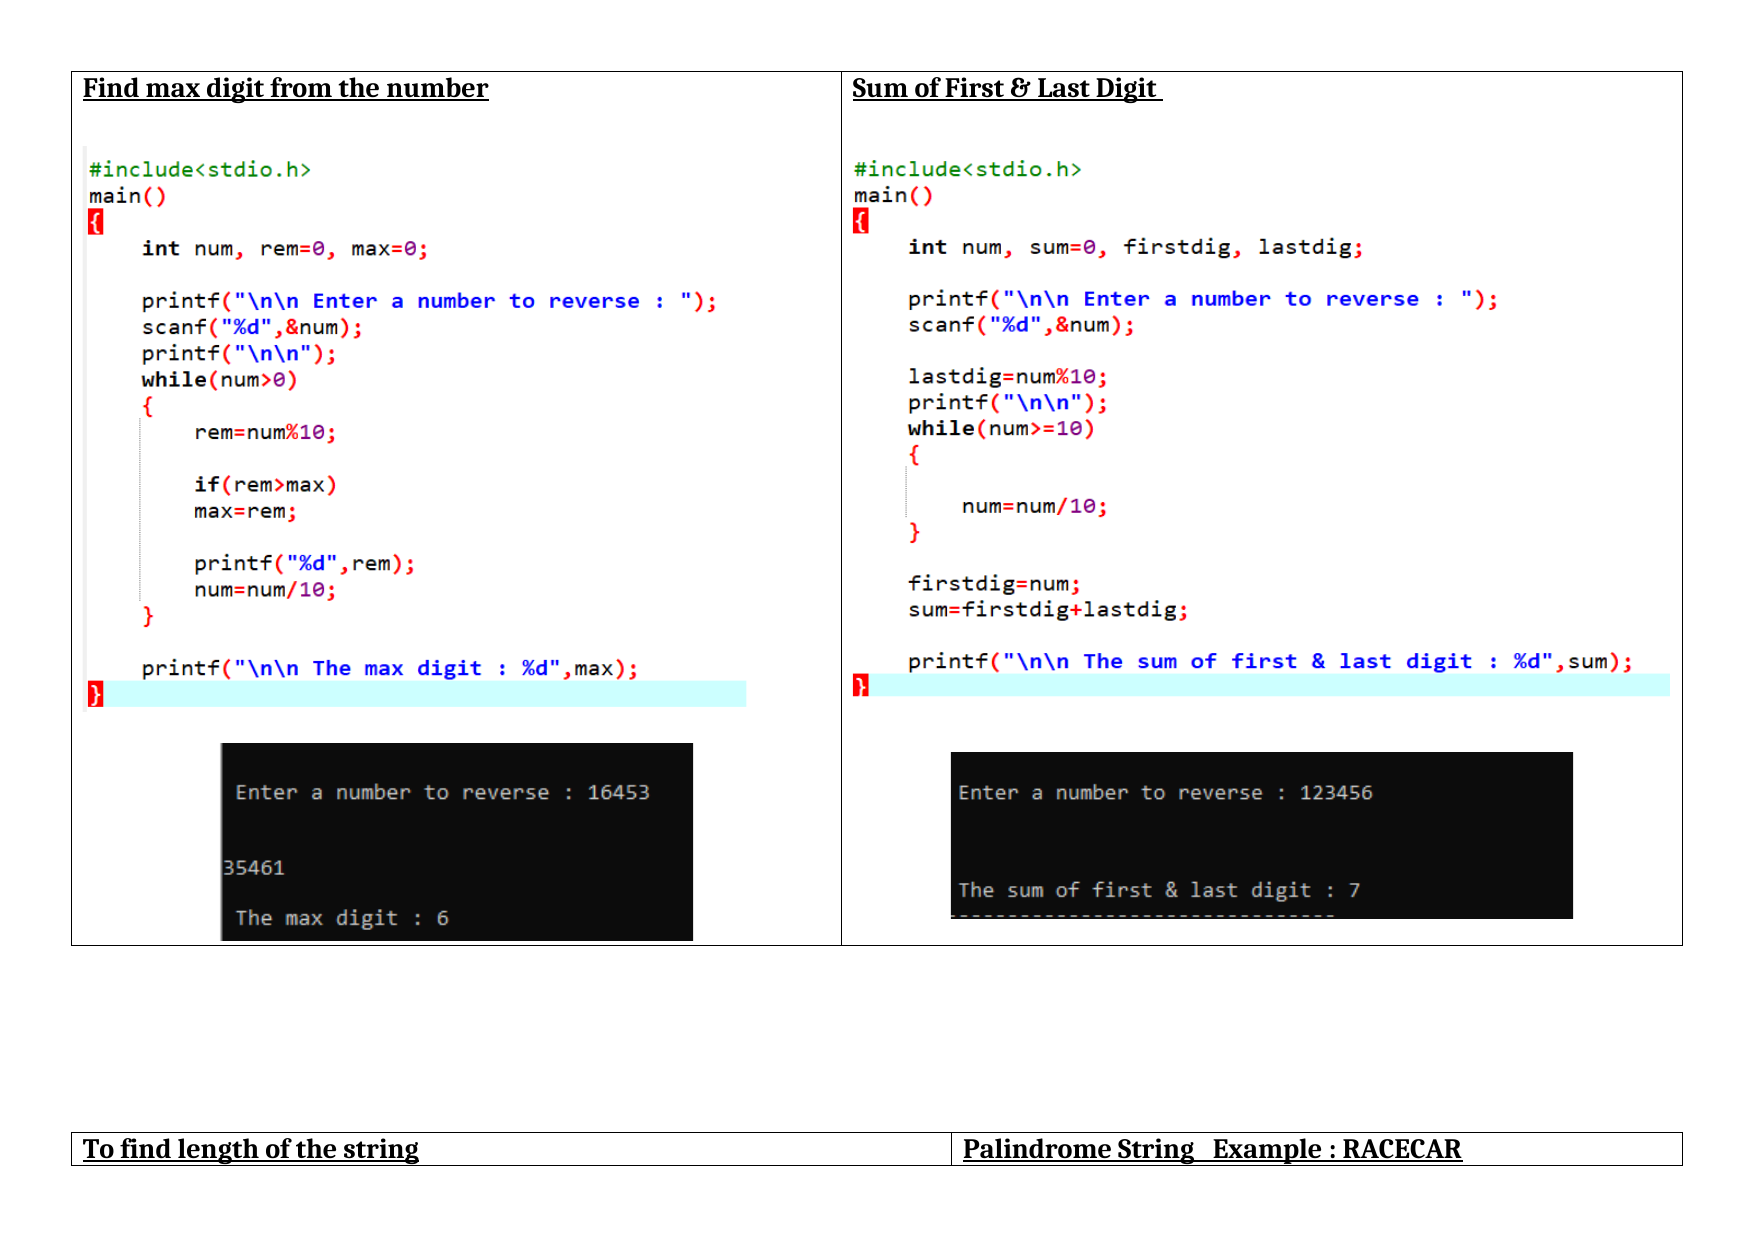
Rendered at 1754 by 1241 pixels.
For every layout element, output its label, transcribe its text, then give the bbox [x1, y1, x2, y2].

picture [950, 752, 1574, 919]
picture [219, 743, 694, 941]
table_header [72, 1133, 951, 1165]
picture [82, 146, 747, 712]
picture [852, 146, 1670, 698]
table_header Find max digit from the number [72, 72, 841, 945]
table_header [952, 1133, 1682, 1165]
table_header Sum of First & Last Digit [842, 72, 1682, 945]
